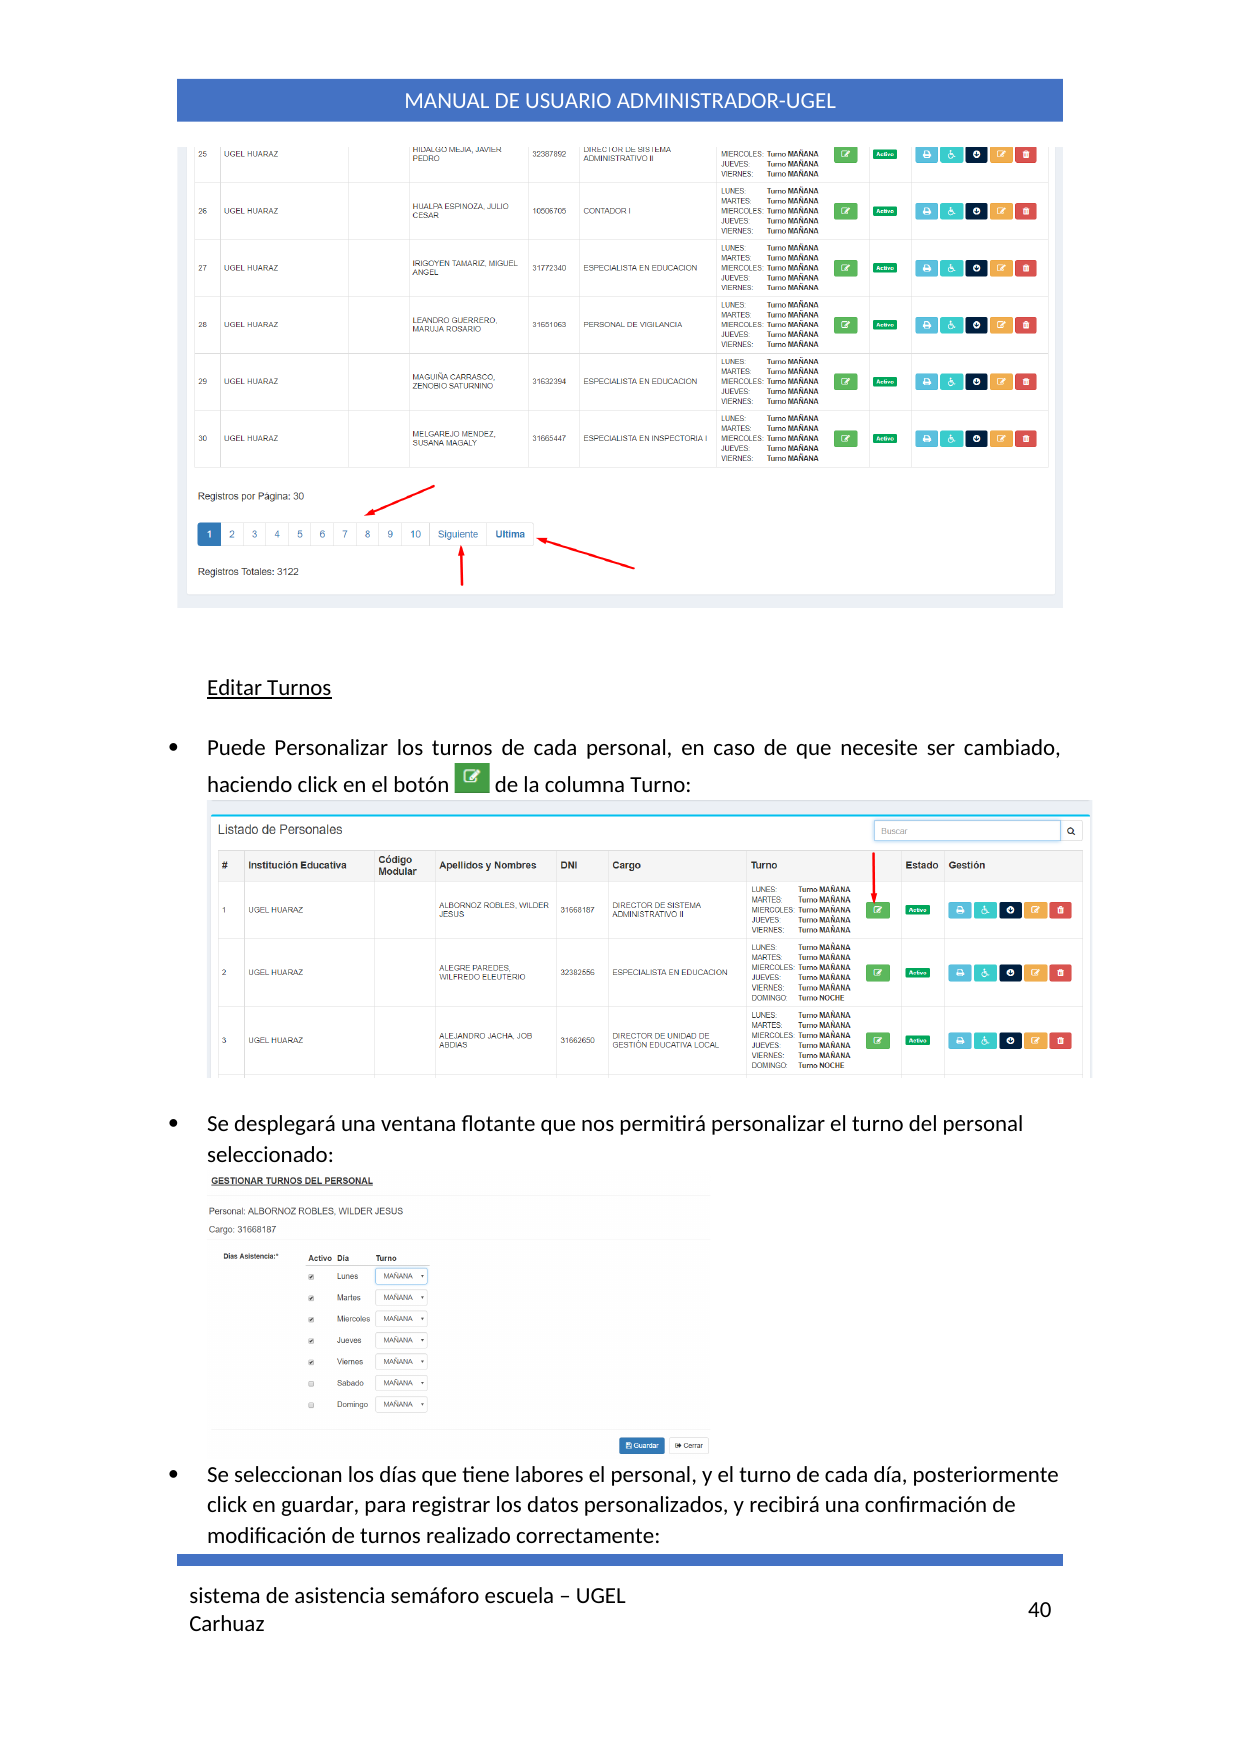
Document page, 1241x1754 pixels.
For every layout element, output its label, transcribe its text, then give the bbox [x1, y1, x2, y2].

list Editar Turnos [207, 673, 1063, 701]
list Puede Personalizar los turnos de cada personal, en caso de que necesite ser cambiado, haciendo click en el botón de la columna Turno: [169, 733, 1063, 798]
picture [177, 147, 1063, 608]
picture [454, 763, 490, 793]
list Se desplegará una ventana flotante que nos permitirá personalizar el turno del personal seleccionado: [169, 1109, 1063, 1168]
list Se seleccionan los días que tiene labores el personal, y el turno de cada día, posteriormente click en guardar, para registrar los datos personalizados, y recibirá una confirmación de modificación de turnos realizado correctamente: [169, 1460, 1063, 1549]
picture [206, 800, 1093, 1078]
picture [206, 1170, 711, 1459]
